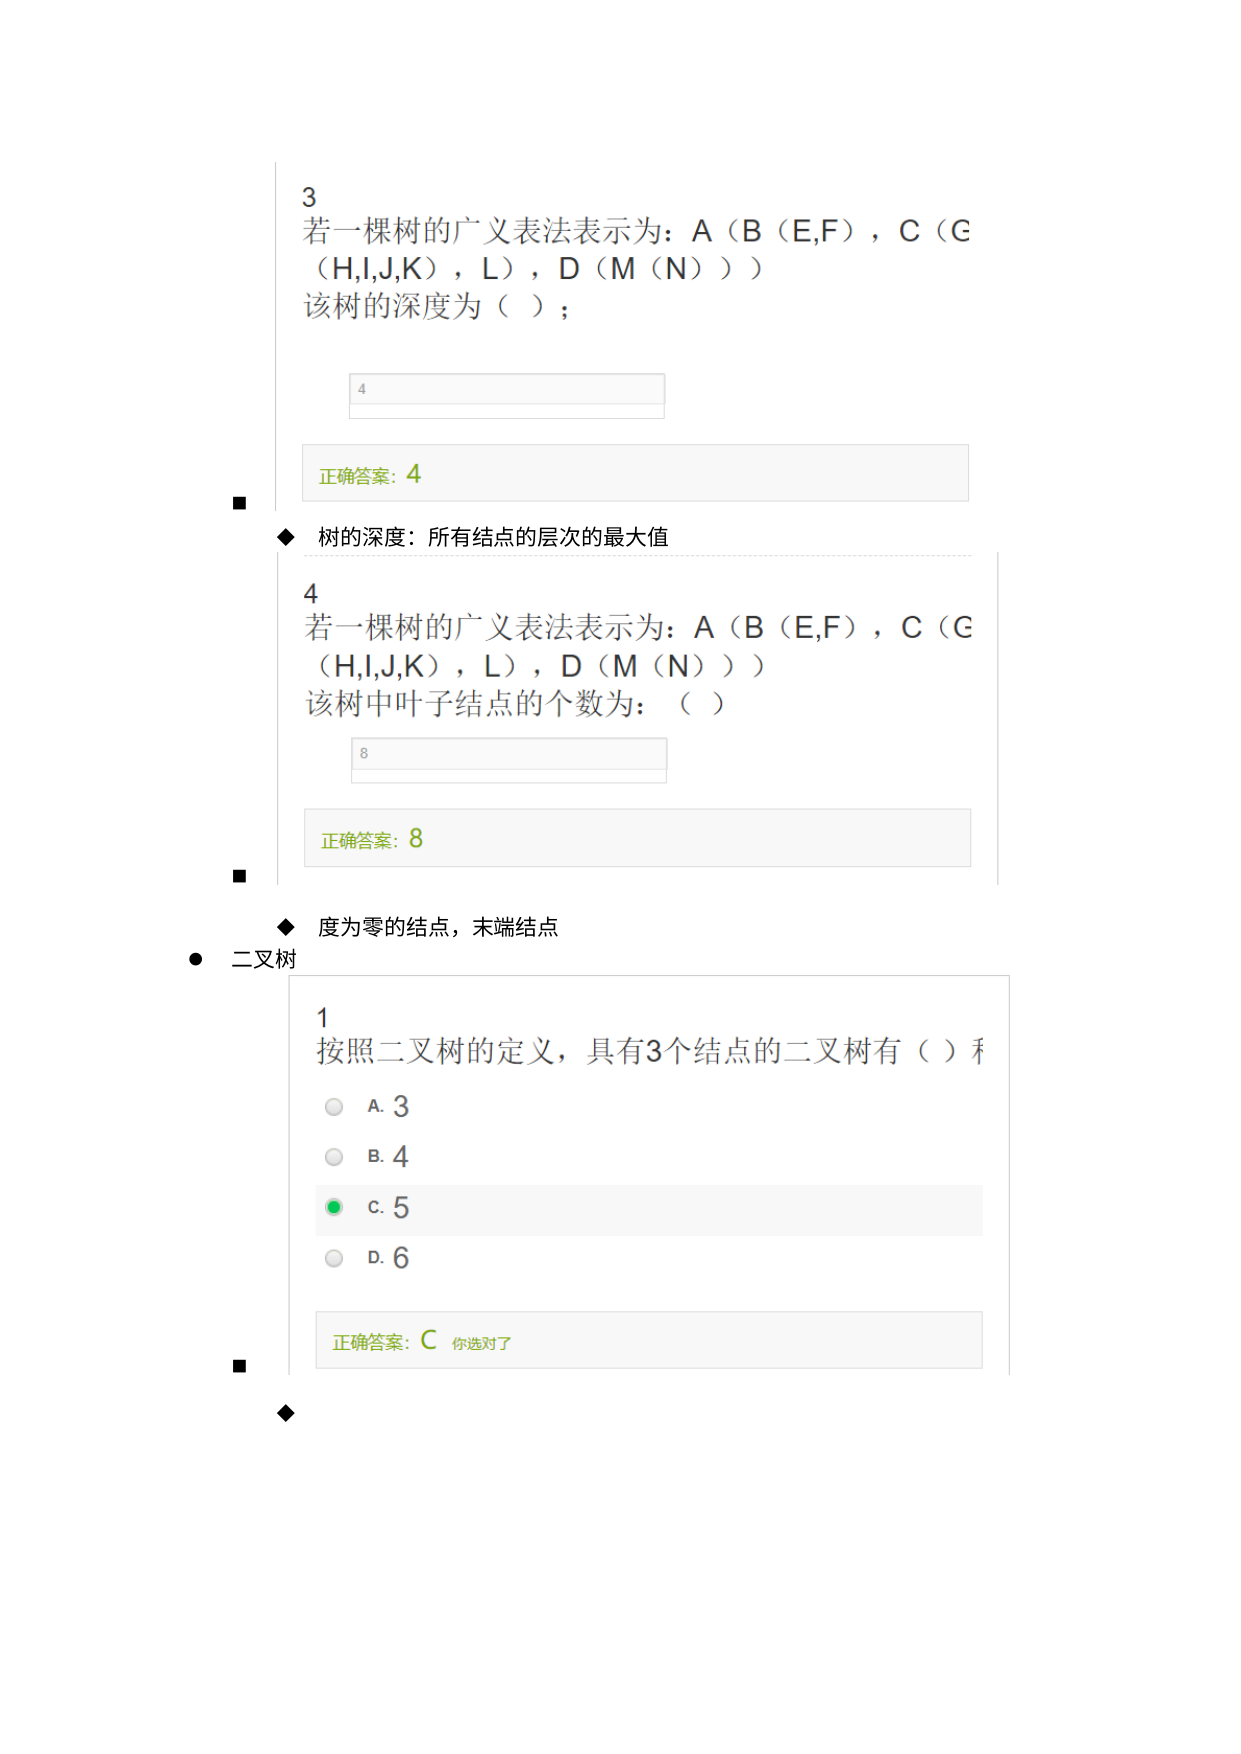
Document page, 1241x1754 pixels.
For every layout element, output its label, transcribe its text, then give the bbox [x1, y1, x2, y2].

picture [275, 974, 1037, 1375]
list 度为零的结点，末端结点 [275, 909, 1053, 942]
list 二叉树 [187, 942, 1053, 974]
picture [275, 162, 992, 511]
list 树的深度：所有结点的层次的最大值 [275, 519, 1053, 552]
picture [275, 552, 1013, 885]
